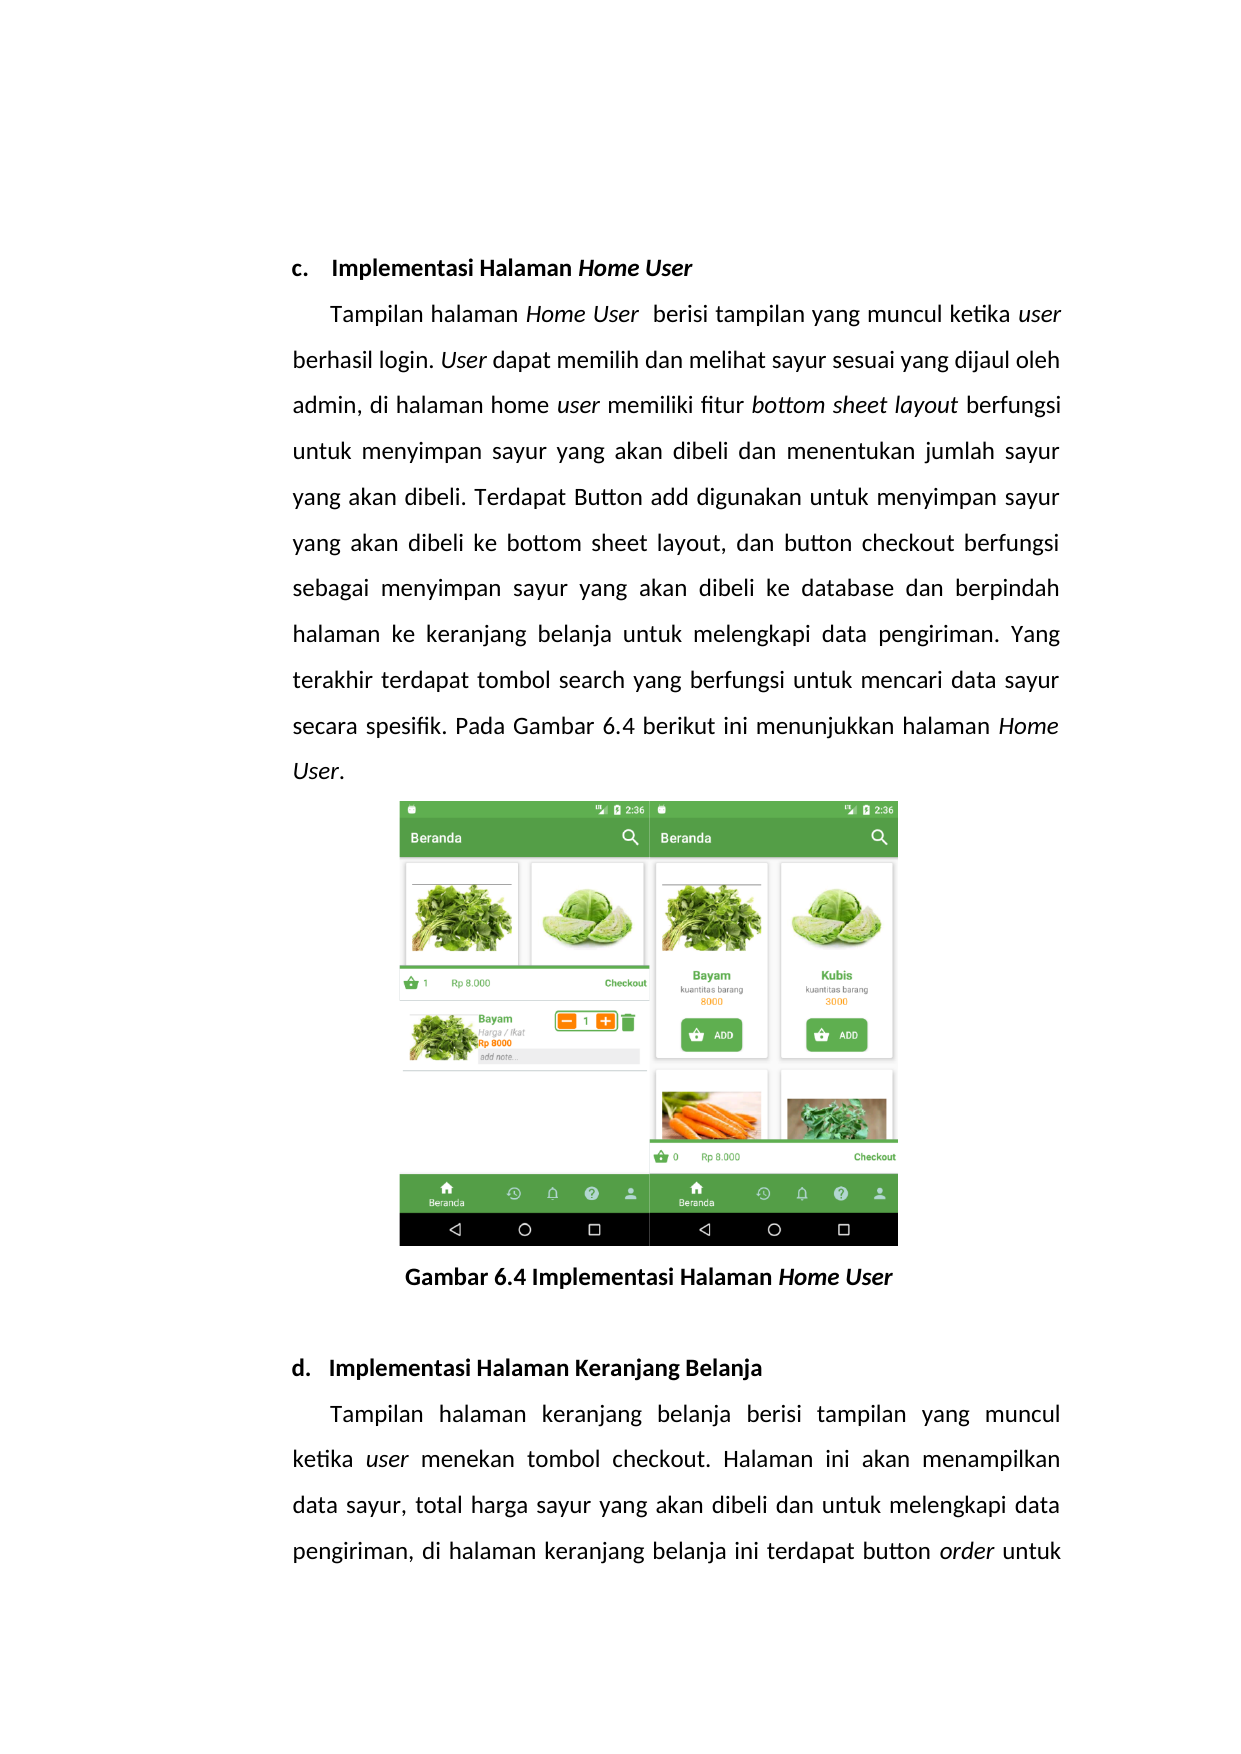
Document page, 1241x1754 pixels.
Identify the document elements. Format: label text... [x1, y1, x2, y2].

text Tampilan halaman Home User berisi tampilan yang muncul ketika user berhasil login. User dapat memilih dan melihat sayur sesuai yang dijaul oleh admin, di halaman home user memiliki fitur bottom sheet layout berfungsi untuk menyimpan sayur yang akan dibeli dan menentukan jumlah sayur yang akan dibeli. Terdapat Button add digunakan untuk menyimpan sayur yang akan dibeli ke bottom sheet layout, dan button checkout berfungsi sebagai menyimpan sayur yang akan dibeli ke database dan berpindah halaman ke keranjang belanja untuk melengkapi data pengiriman. Yang terakhir terdapat tombol search yang berfungsi untuk mencari data sayur secara spesifik. Pada Gambar 6.4 berikut ini menunjukkan halaman Home User. [292, 298, 1061, 786]
text d. Implementasi Halaman Keranjang Belanja [291, 1352, 1063, 1383]
text c. Implementasi Halaman Home User [291, 252, 1063, 283]
picture [399, 801, 898, 1246]
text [292, 1398, 1061, 1566]
subtitle Gambar 6.4 Implementasi Halaman Home User [235, 1261, 1064, 1291]
